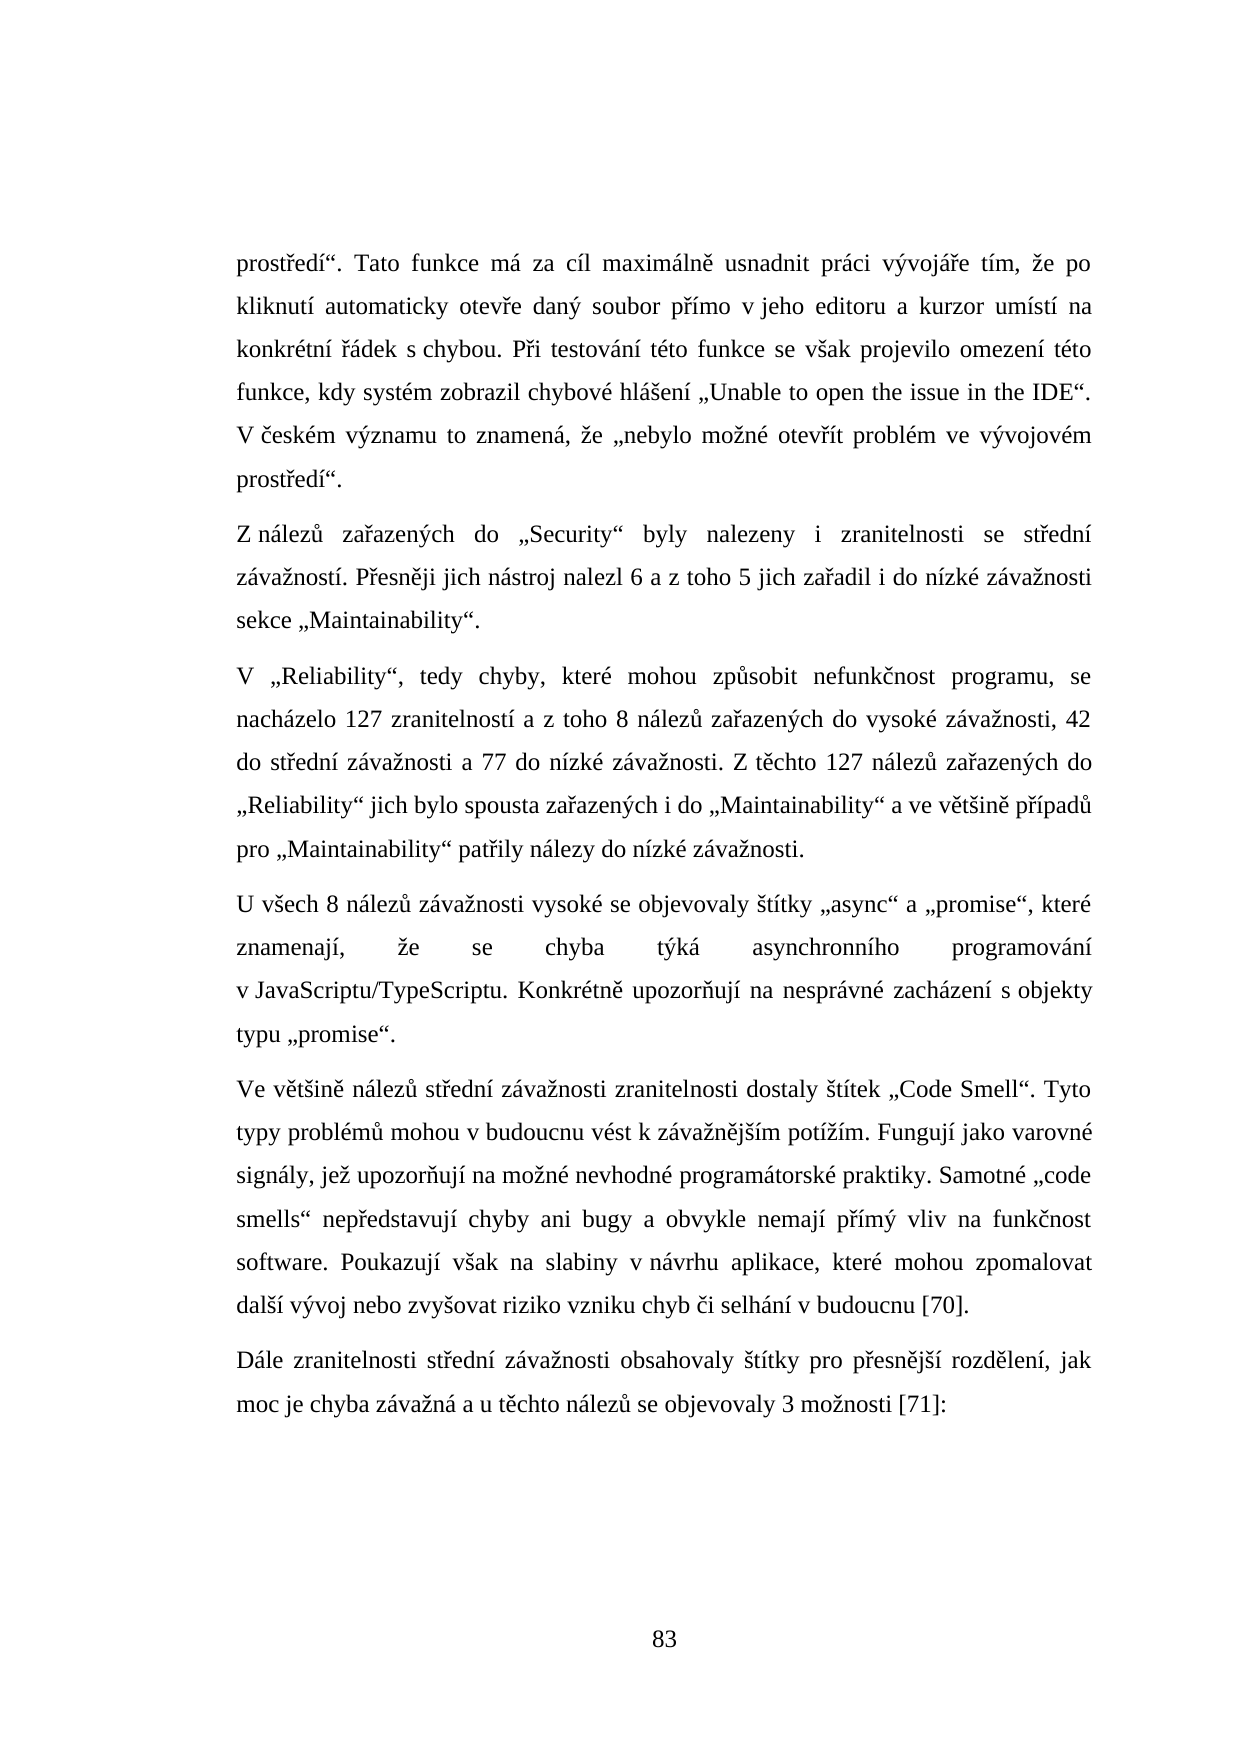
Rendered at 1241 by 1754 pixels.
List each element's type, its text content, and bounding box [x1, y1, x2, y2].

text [236, 248, 1092, 492]
text U všech 8 nálezů závažnosti vysoké se objevovaly štítky „async“ a „promise“, které znamenají, že se chyba týká asynchronního programování v JavaScriptu/TypeScriptu. Konkrétně upozorňují na nesprávné zacházení s objekty typu „promise“. [236, 889, 1092, 1047]
text Ve většině nálezů střední závažnosti zranitelnosti dostaly štítek „Code Smell“. Tyto typy problémů mohou v budoucnu vést k závažnějším potížím. Fungují jako varovné signály, jež upozorňují na možné nevhodné programátorské praktiky. Samotné „code smells“ nepředstavují chyby ani bugy a obvykle nemají přímý vliv na funkčnost software. Poukazují však na slabiny v návrhu aplikace, které mohou zpomalovat další vývoj nebo zvyšovat riziko vzniku chyb či selhání v budoucnu [70]. [236, 1074, 1092, 1319]
text Dále zranitelnosti střední závažnosti obsahovaly štítky pro přesnější rozdělení, jak moc je chyba závažná a u těchto nálezů se objevovaly 3 možnosti [71]: [236, 1346, 1092, 1417]
text V „Reliability“, tedy chyby, které mohou způsobit nefunkčnost programu, se nacházelo 127 zranitelností a z toho 8 nálezů zařazených do vysoké závažnosti, 42 do střední závažnosti a 77 do nízké závažnosti. Z těchto 127 nálezů zařazených do „Reliability“ jich bylo spousta zařazených i do „Maintainability“ a ve většině případů pro „Maintainability“ patřily nálezy do nízké závažnosti. [236, 661, 1092, 862]
text Z nálezů zařazených do „Security“ byly nalezeny i zranitelnosti se střední závažností. Přesněji jich nástroj nalezl 6 a z toho 5 jich zařadil i do nízké závažnosti sekce „Maintainability“. [236, 519, 1092, 634]
